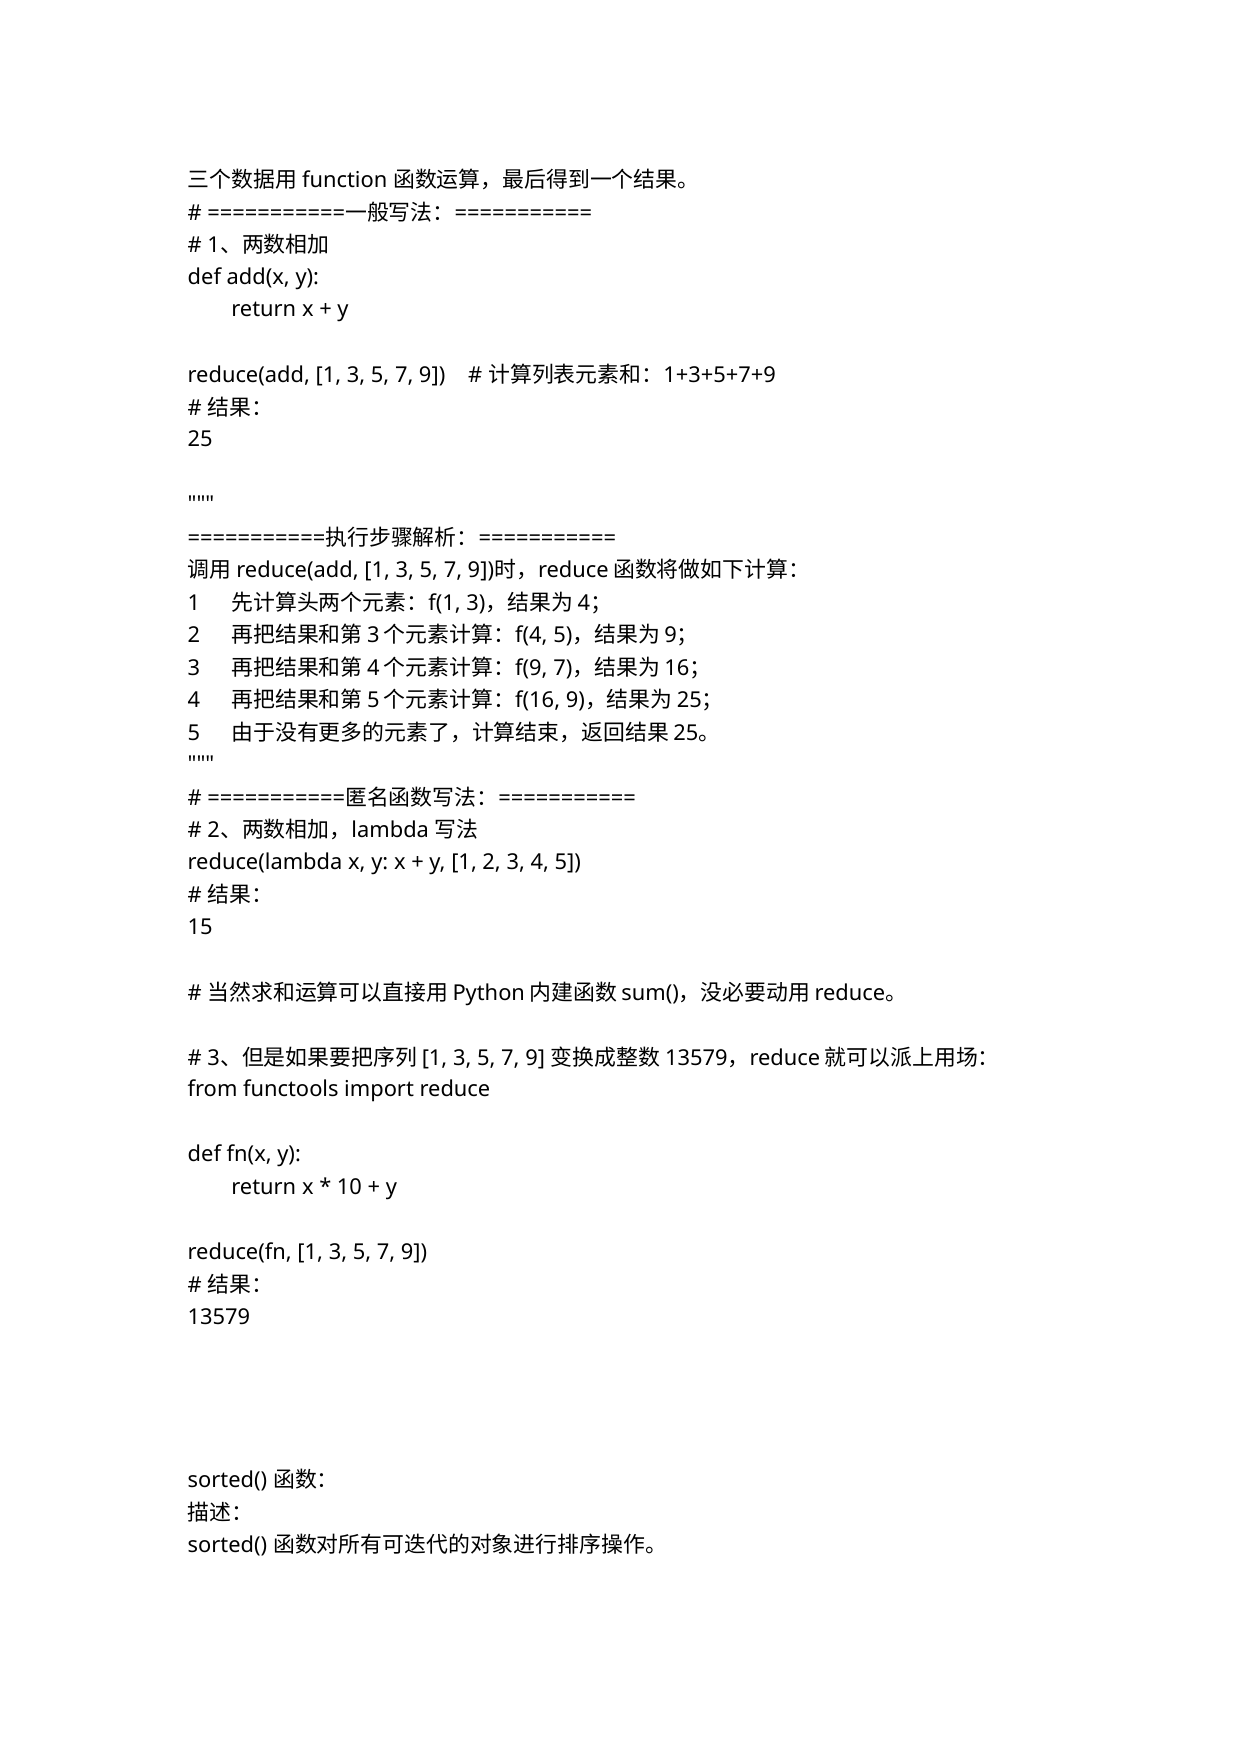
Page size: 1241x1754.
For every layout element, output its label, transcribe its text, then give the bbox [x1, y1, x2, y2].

text 5 由于没有更多的元素了，计算结束，返回结果25。 [187, 714, 1053, 747]
text 调用 reduce(add, [1, 3, 5, 7, 9])时，reduce函数将做如下计算： [187, 552, 1053, 584]
text # 1、两数相加 [187, 227, 1053, 259]
text # 2、两数相加，lambda 写法 [187, 812, 1053, 844]
text # ===========匿名函数写法：=========== [187, 779, 1053, 812]
text ===========执行步骤解析：=========== [187, 519, 1053, 552]
text # 结果： [187, 1267, 1053, 1299]
text 15 [187, 909, 1053, 942]
text # 3、但是如果要把序列 [1, 3, 5, 7, 9] 变换成整数 13579，reduce就可以派上用场： [187, 1039, 1053, 1072]
text # ===========一般写法：=========== [187, 194, 1053, 227]
text # 结果： [187, 877, 1053, 909]
text return x * 10 + y [187, 1169, 1053, 1202]
text def fn(x, y): [187, 1137, 1053, 1169]
text from functools import reduce [187, 1072, 1053, 1104]
text sorted() 函数： [187, 1462, 1053, 1494]
text 2 再把结果和第3个元素计算：f(4, 5)，结果为9； [187, 617, 1053, 649]
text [187, 162, 1053, 194]
text # 当然求和运算可以直接用Python内建函数sum()，没必要动用reduce。 [187, 974, 1053, 1007]
text 4 再把结果和第5个元素计算：f(16, 9)，结果为25； [187, 682, 1053, 714]
text reduce(lambda x, y: x + y, [1, 2, 3, 4, 5]) [187, 844, 1053, 877]
text """ [187, 487, 1053, 519]
text 13579 [187, 1299, 1053, 1332]
text sorted() 函数对所有可迭代的对象进行排序操作。 [187, 1527, 1053, 1559]
text """ [187, 747, 1053, 779]
text reduce(add, [1, 3, 5, 7, 9]) # 计算列表元素和：1+3+5+7+9 [187, 357, 1053, 389]
text return x + y [187, 292, 1053, 324]
text def add(x, y): [187, 259, 1053, 292]
text # 结果： [187, 389, 1053, 422]
text reduce(fn, [1, 3, 5, 7, 9]) [187, 1234, 1053, 1267]
text 描述： [187, 1494, 1053, 1527]
text 25 [187, 422, 1053, 454]
text 3 再把结果和第4个元素计算：f(9, 7)，结果为16； [187, 649, 1053, 682]
text 1 先计算头两个元素：f(1, 3)，结果为4； [187, 584, 1053, 617]
